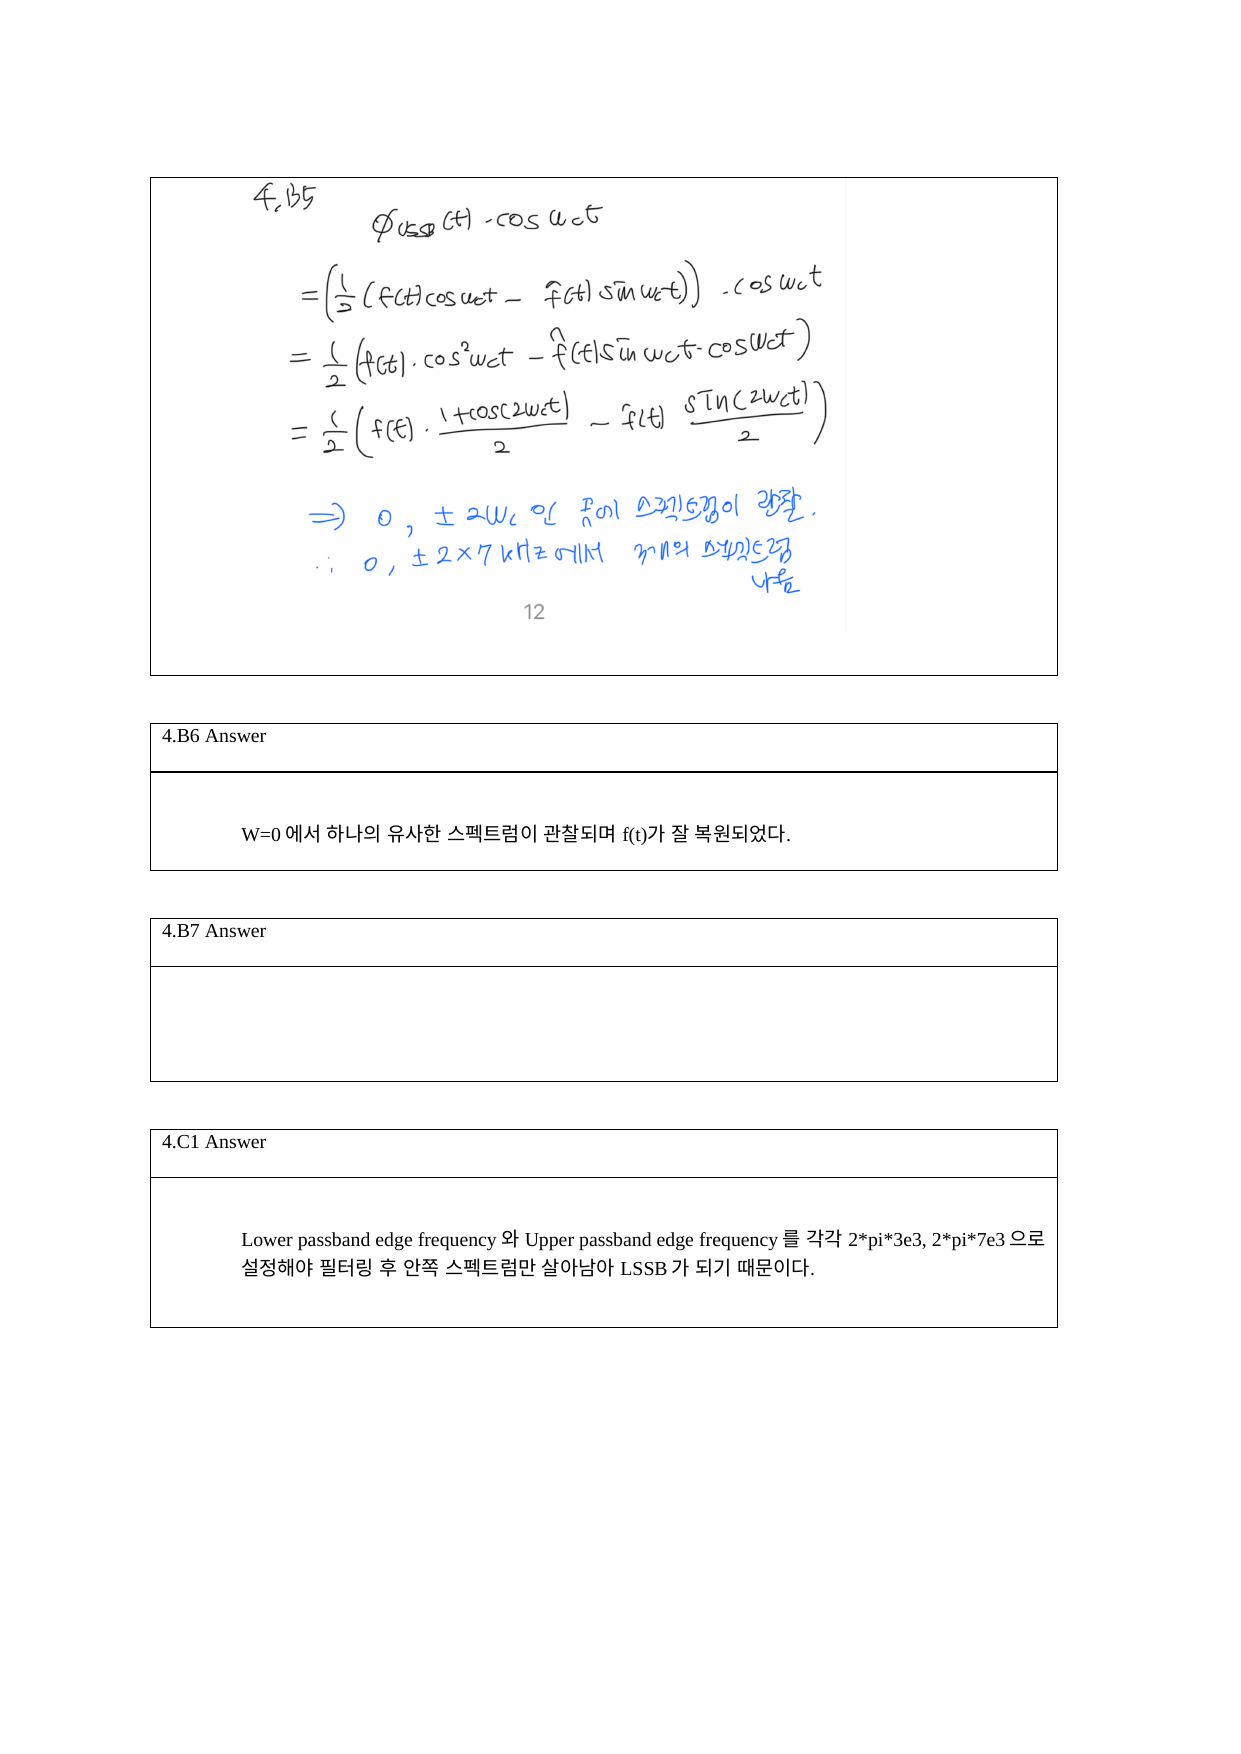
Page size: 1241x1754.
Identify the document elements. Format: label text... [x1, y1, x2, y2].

table_cell Lower passband edge frequency와 Upper passband edge frequency를 각각 2*pi*3e3, 2*pi*7e3으로 설정해야 필터링 후 안쪽 스펙트럼만 살아남아 LSSB가 되기 때문이다. [151, 1178, 1057, 1327]
table_header 4.C1 Answer [151, 1130, 1057, 1177]
table_cell W=0에서 하나의 유사한 스펙트럼이 관찰되며 f(t)가 잘 복원되었다. [151, 773, 1057, 869]
picture [241, 178, 846, 630]
table_cell [151, 967, 1057, 1081]
table_header 4.B7 Answer [151, 919, 1057, 966]
table_header 4.B6 Answer [151, 724, 1057, 771]
table_cell [151, 178, 1057, 675]
